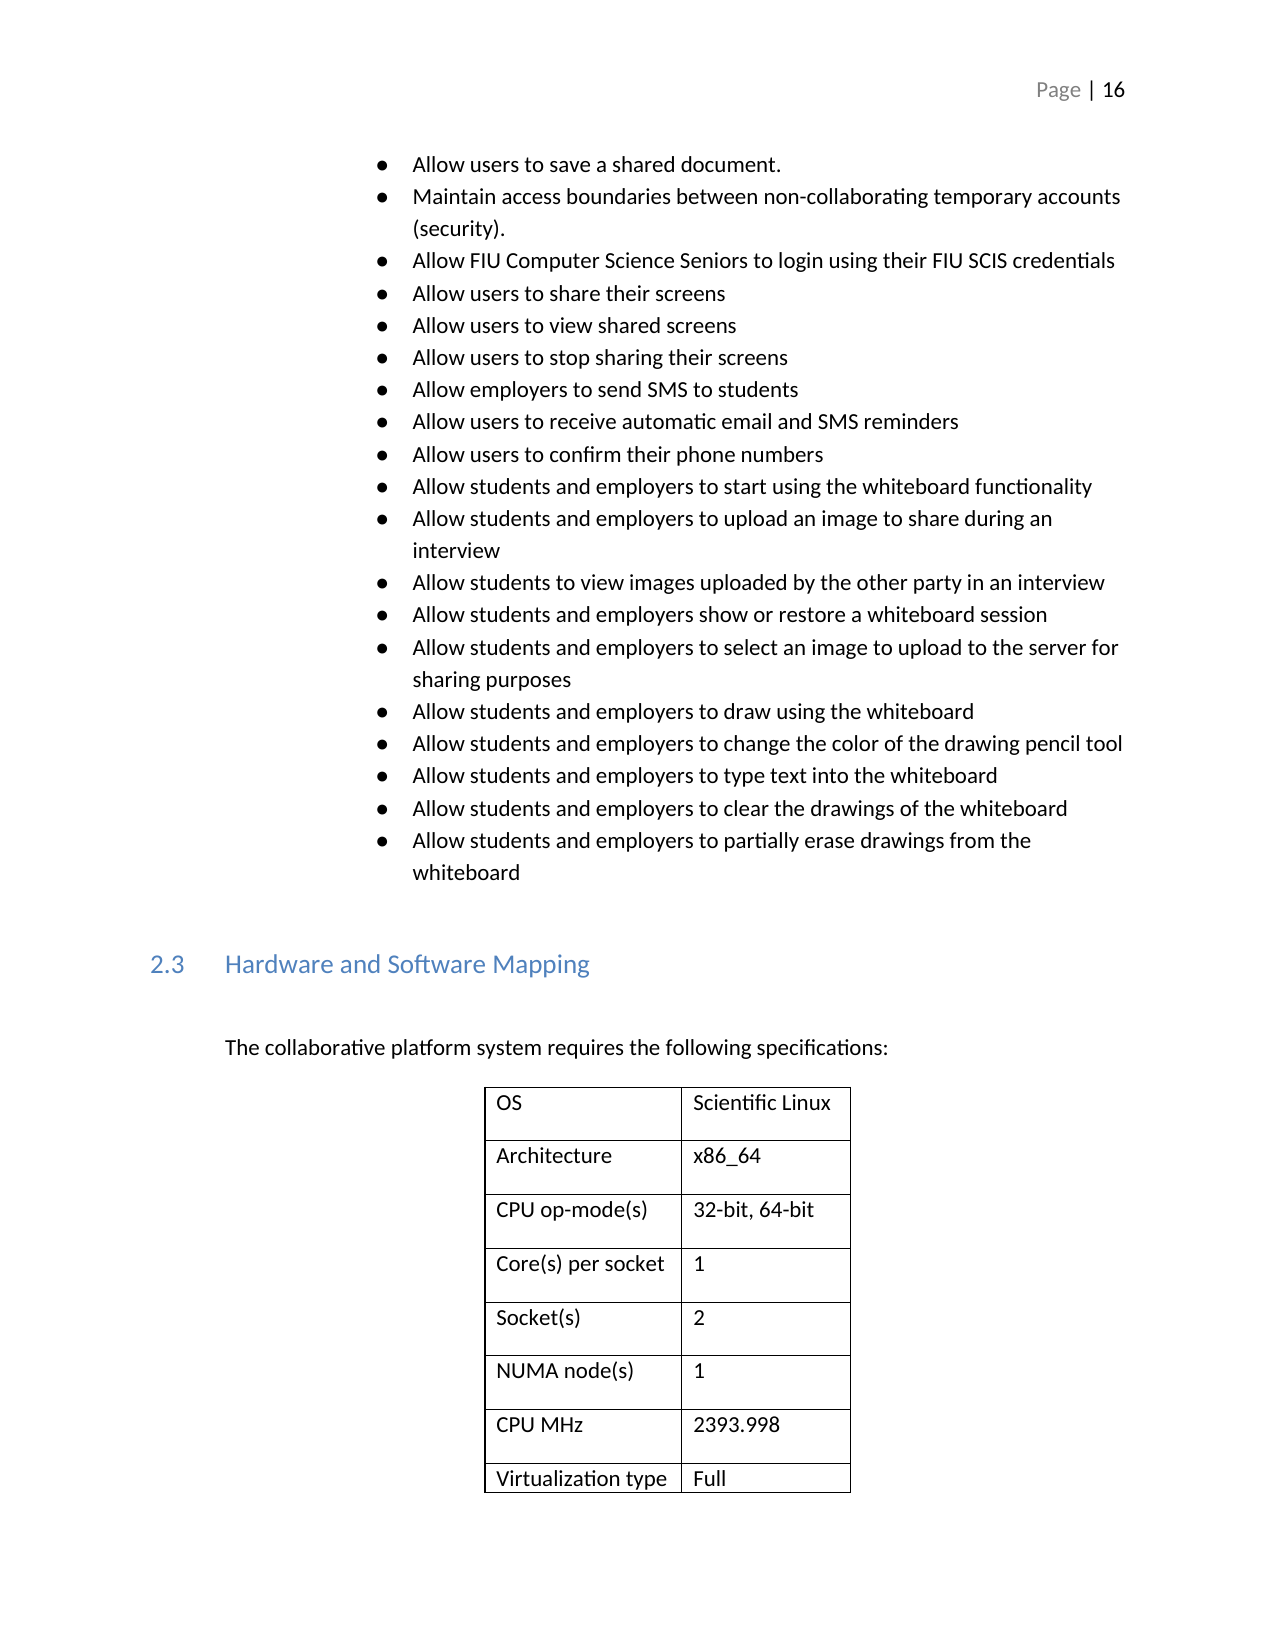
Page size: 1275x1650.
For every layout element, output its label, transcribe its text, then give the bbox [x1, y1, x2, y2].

table_cell CPU op-mode(s) [486, 1195, 681, 1248]
list Allow users to receive automatic email and SMS reminders [375, 407, 1125, 436]
table_cell CPU MHz [486, 1410, 681, 1463]
text The collaborative platform system requires the following specifications: [150, 1033, 1125, 1062]
list Allow students and employers to partially erase drawings from the whiteboard [375, 826, 1125, 886]
table_cell Core(s) per socket [486, 1249, 681, 1302]
table_cell Socket(s) [486, 1303, 681, 1355]
subtitle 2.3 Hardware and Software Mapping [150, 947, 1125, 981]
list Allow students and employers to change the color of the drawing pencil tool [375, 729, 1125, 757]
table_cell 2 [682, 1303, 850, 1355]
list Allow FIU Computer Science Seniors to login using their FIU SCIS credentials [375, 247, 1125, 274]
table_cell Architecture [486, 1141, 681, 1194]
table_header OS [486, 1088, 681, 1140]
list Allow students and employers to clear the drawings of the whiteboard [375, 794, 1125, 822]
table_header Scientific Linux [682, 1088, 850, 1140]
table_cell x86_64 [682, 1141, 850, 1194]
list Allow users to share their screens [375, 279, 1125, 307]
list Allow users to save a shared document. [375, 150, 1125, 178]
table_cell NUMA node(s) [486, 1356, 681, 1409]
list Allow students to view images uploaded by the other party in an interview [375, 568, 1125, 596]
list Allow students and employers to upload an image to share during an interview [375, 504, 1125, 564]
list Allow users to stop sharing their screens [375, 343, 1125, 371]
list Allow students and employers to start using the whiteboard functionality [375, 472, 1125, 500]
table_cell Full [682, 1464, 850, 1492]
list Allow students and employers to select an image to upload to the server for sharing purposes [375, 633, 1125, 693]
list Allow students and employers to type text into the whiteboard [375, 762, 1125, 789]
table_cell 2393.998 [682, 1410, 850, 1463]
table_cell 1 [682, 1356, 850, 1409]
list Allow users to view shared screens [375, 311, 1125, 339]
table_cell 32-bit, 64-bit [682, 1195, 850, 1248]
table_cell 1 [682, 1249, 850, 1302]
list Allow students and employers show or restore a whiteboard session [375, 601, 1125, 629]
list Allow students and employers to draw using the whiteboard [375, 697, 1125, 725]
table_cell Virtualization type [486, 1464, 681, 1492]
list Maintain access boundaries between non-collaborating temporary accounts (security). [375, 182, 1125, 242]
list Allow users to confirm their phone numbers [375, 440, 1125, 468]
list Allow employers to send SMS to students [375, 375, 1125, 403]
